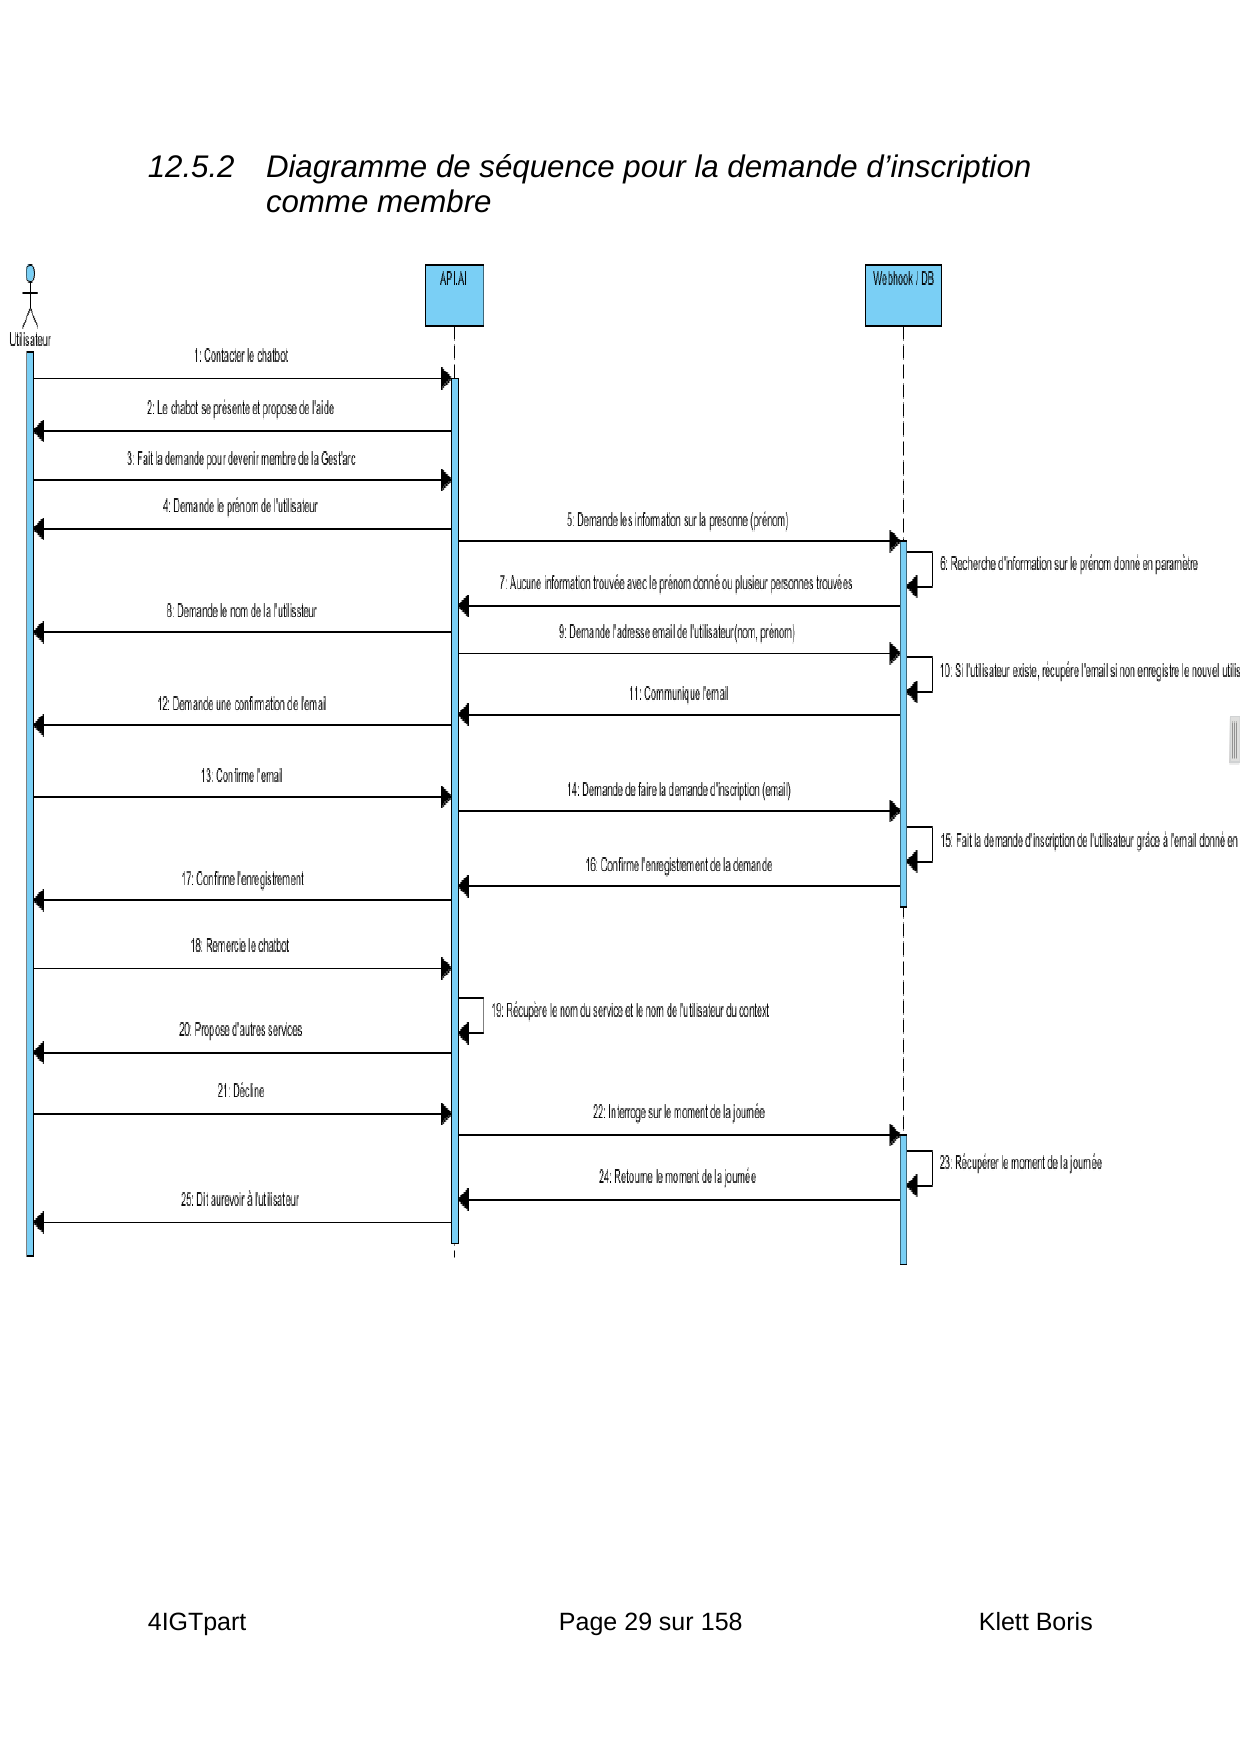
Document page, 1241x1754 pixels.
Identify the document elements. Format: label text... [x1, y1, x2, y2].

list Diagramme de séquence pour la demande d’inscription comme membre [148, 148, 1093, 219]
picture [0, 256, 1241, 1266]
